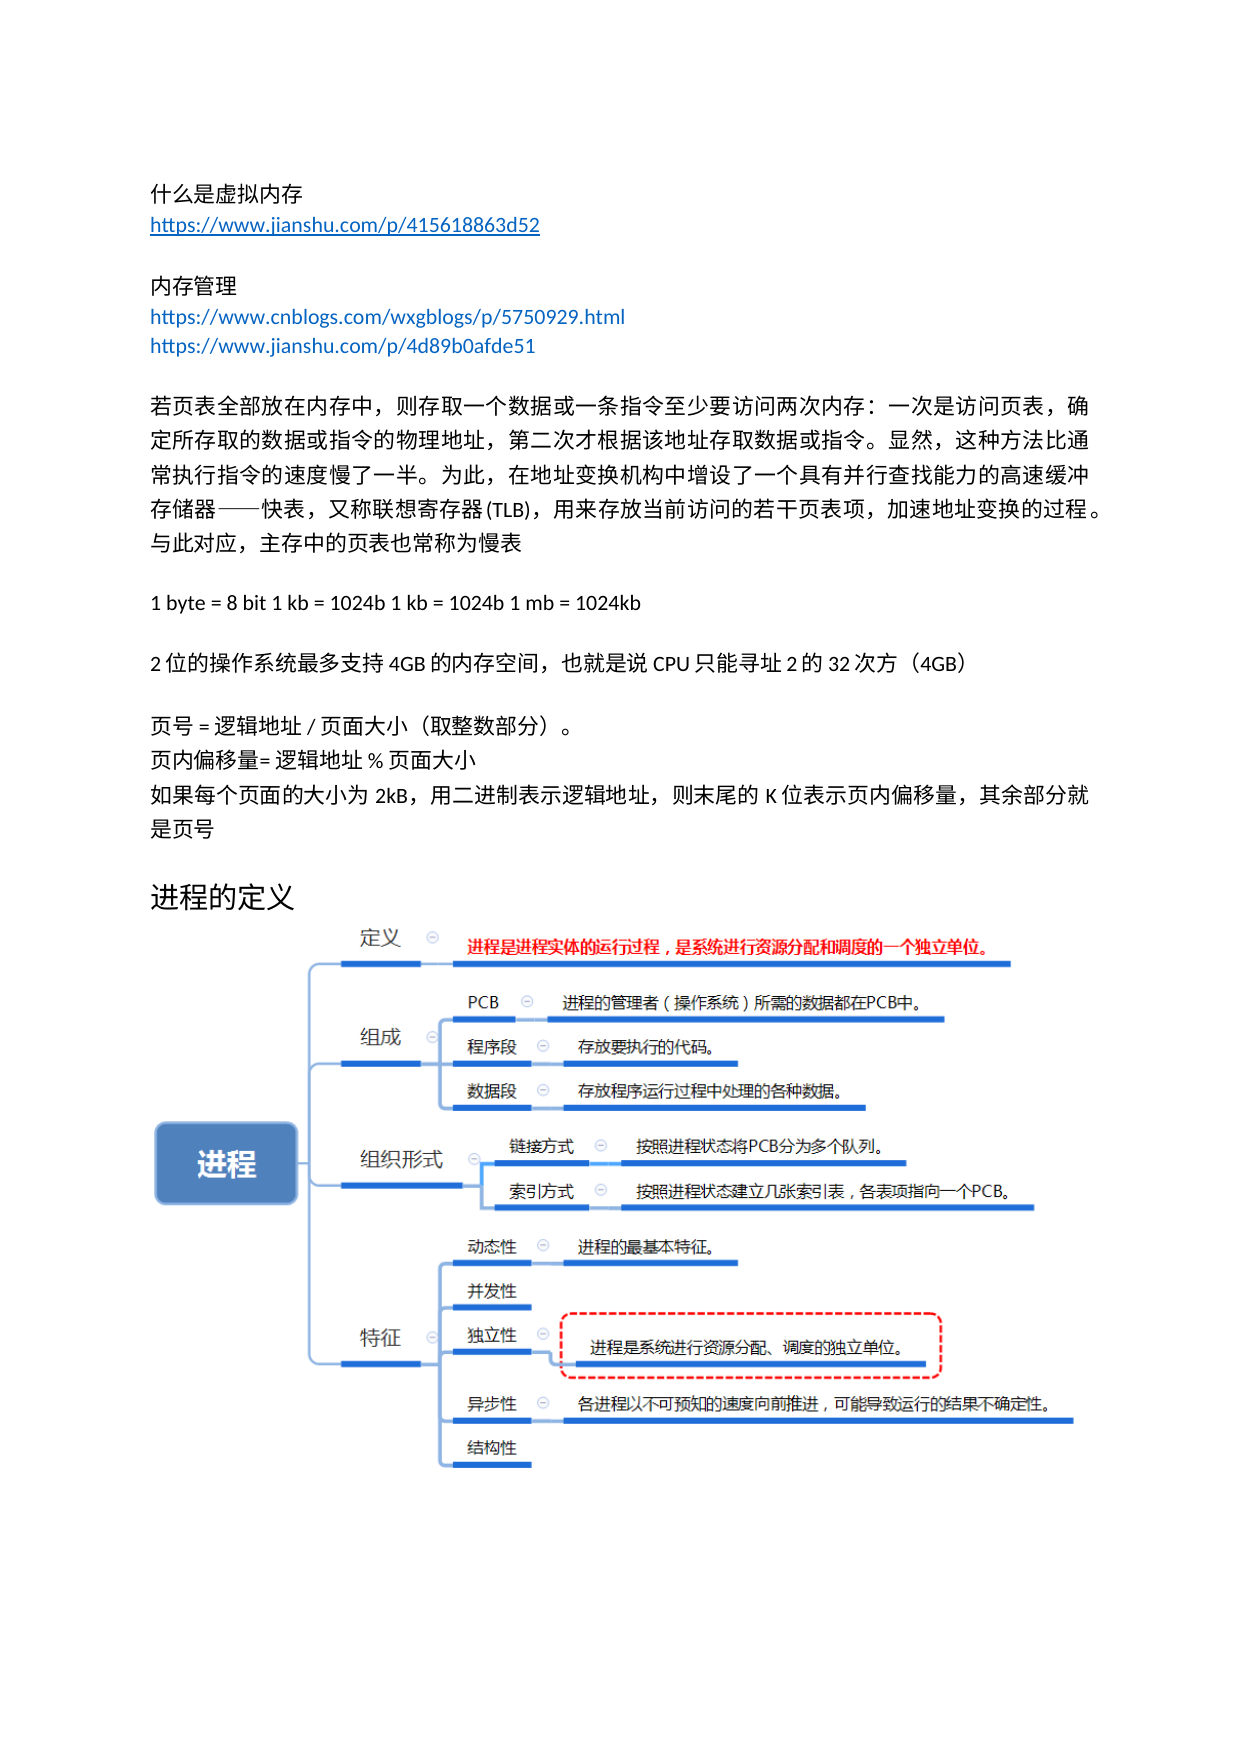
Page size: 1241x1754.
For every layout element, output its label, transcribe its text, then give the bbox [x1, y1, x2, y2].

text https://www.cnblogs.com/wxgblogs/p/5750929.html [150, 303, 1090, 330]
text 什么是虚拟内存 [150, 177, 1090, 209]
subtitle 进程的定义 [150, 875, 1090, 917]
picture [150, 917, 1091, 1471]
text https://www.jianshu.com/p/4d89b0afde51 [150, 332, 1090, 358]
text 1 byte = 8 bit 1 kb = 1024b 1 kb = 1024b 1 mb = 1024kb [150, 589, 1090, 616]
text 若页表全部放在内存中，则存取一个数据或一条指令至少要访问两次内存：一次是访问页表，确定所存取的数据或指令的物理地址，第二次才根据该地址存取数据或指令。显然，这种方法比通常执行指令的速度慢了一半。为此，在地址变换机构中增设了一个具有并行查找能力的高速缓冲存储器——快表，又称联想寄存器(TLB)，用来存放当前访问的若干页表项，加速地址变换的过程。与此对应，主存中的页表也常称为慢表 [150, 389, 1090, 558]
text 内存管理 [150, 269, 1090, 301]
text 2位的操作系统最多支持4GB的内存空间，也就是说CPU只能寻址2的32次方（4GB） [150, 646, 1090, 678]
text 如果每个页面的大小为2kB，用二进制表示逻辑地址，则末尾的K位表示页内偏移量，其余部分就是页号 [150, 778, 1090, 843]
text https://www.jianshu.com/p/415618863d52 [150, 211, 1090, 238]
text 页内偏移量= 逻辑地址 % 页面大小 [150, 743, 1090, 775]
text 页号 = 逻辑地址 / 页面大小（取整数部分）。 [150, 709, 1090, 741]
